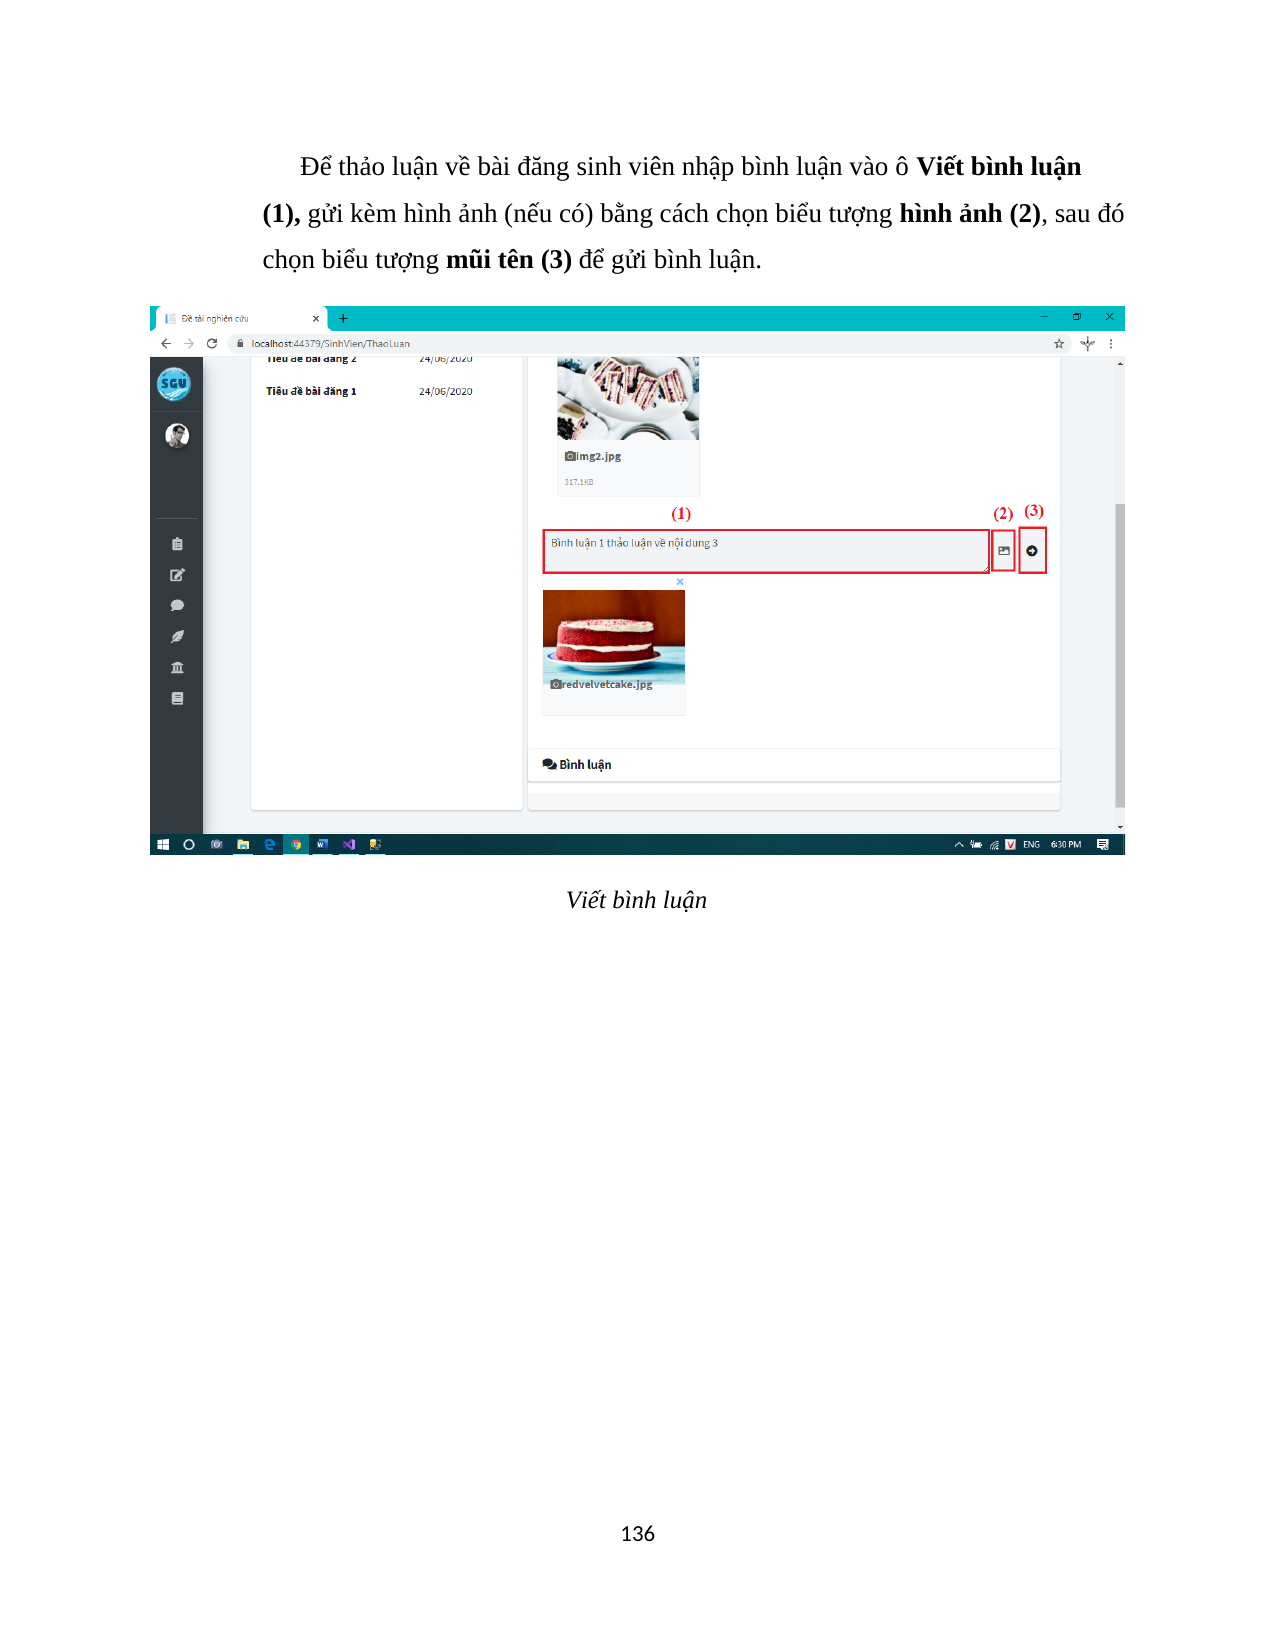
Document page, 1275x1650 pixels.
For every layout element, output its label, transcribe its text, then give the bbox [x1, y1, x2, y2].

text Để thảo luận về bài đăng sinh viên nhập bình luận vào ô Viết bình luận (1), gửi kèm hình ảnh (nếu có) bằng cách chọn biểu tượng hình ảnh (2), sau đó chọn biểu tượng mũi tên (3) để gửi bình luận. [262, 150, 1125, 274]
text Viết bình luận [150, 885, 1125, 914]
picture [150, 306, 1125, 855]
